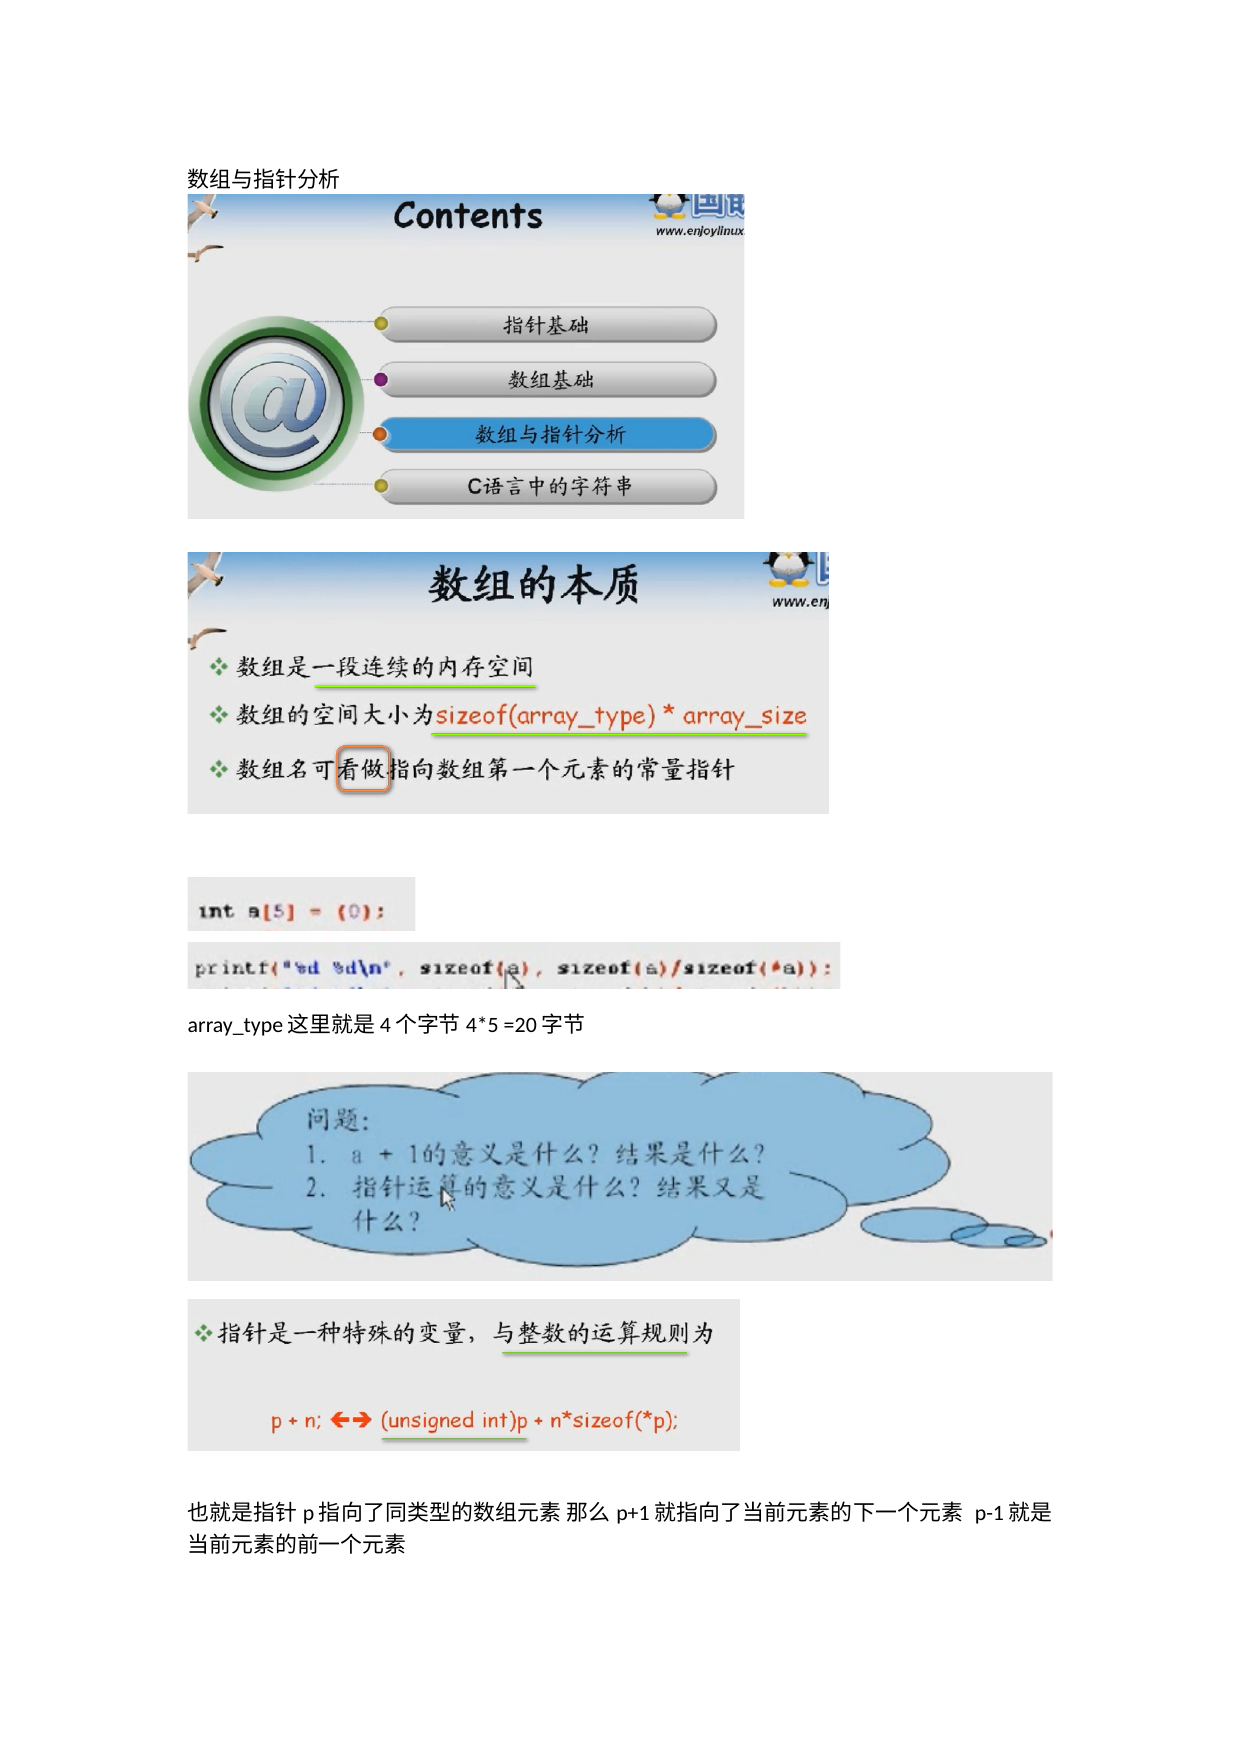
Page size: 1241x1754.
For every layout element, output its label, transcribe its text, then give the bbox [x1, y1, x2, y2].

picture [187, 942, 841, 989]
picture [187, 194, 745, 519]
text array_type这里就是4个字节 4*5 =20字节 [187, 1007, 1053, 1039]
text 数组与指针分析 [187, 162, 1053, 194]
picture [187, 877, 416, 931]
picture [187, 1072, 1053, 1281]
text 也就是指针p指向了同类型的数组元素 那么p+1就指向了当前元素的下一个元素 p-1就是当前元素的前一个元素 [187, 1494, 1053, 1559]
picture [187, 552, 829, 814]
picture [187, 1299, 740, 1451]
